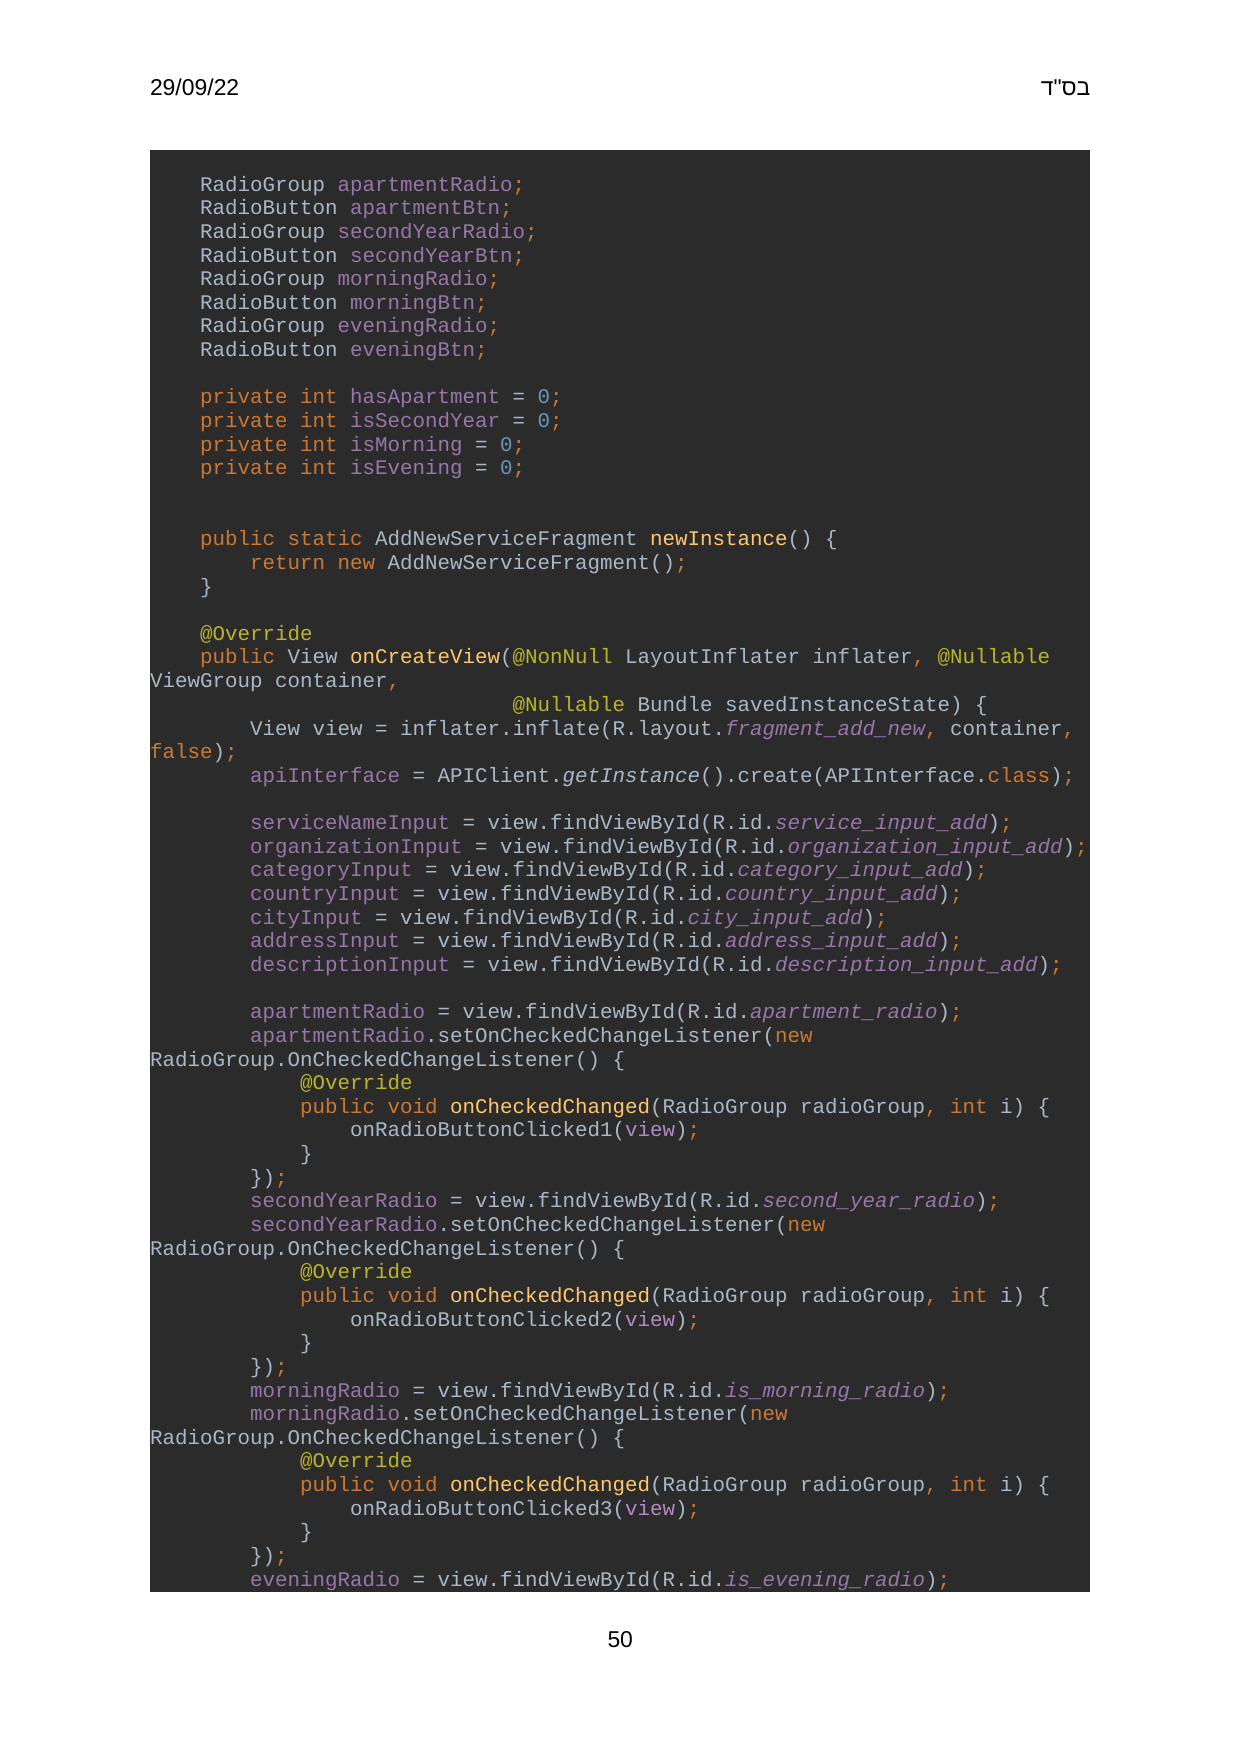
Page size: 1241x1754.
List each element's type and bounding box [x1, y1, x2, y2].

text [150, 150, 1090, 1592]
